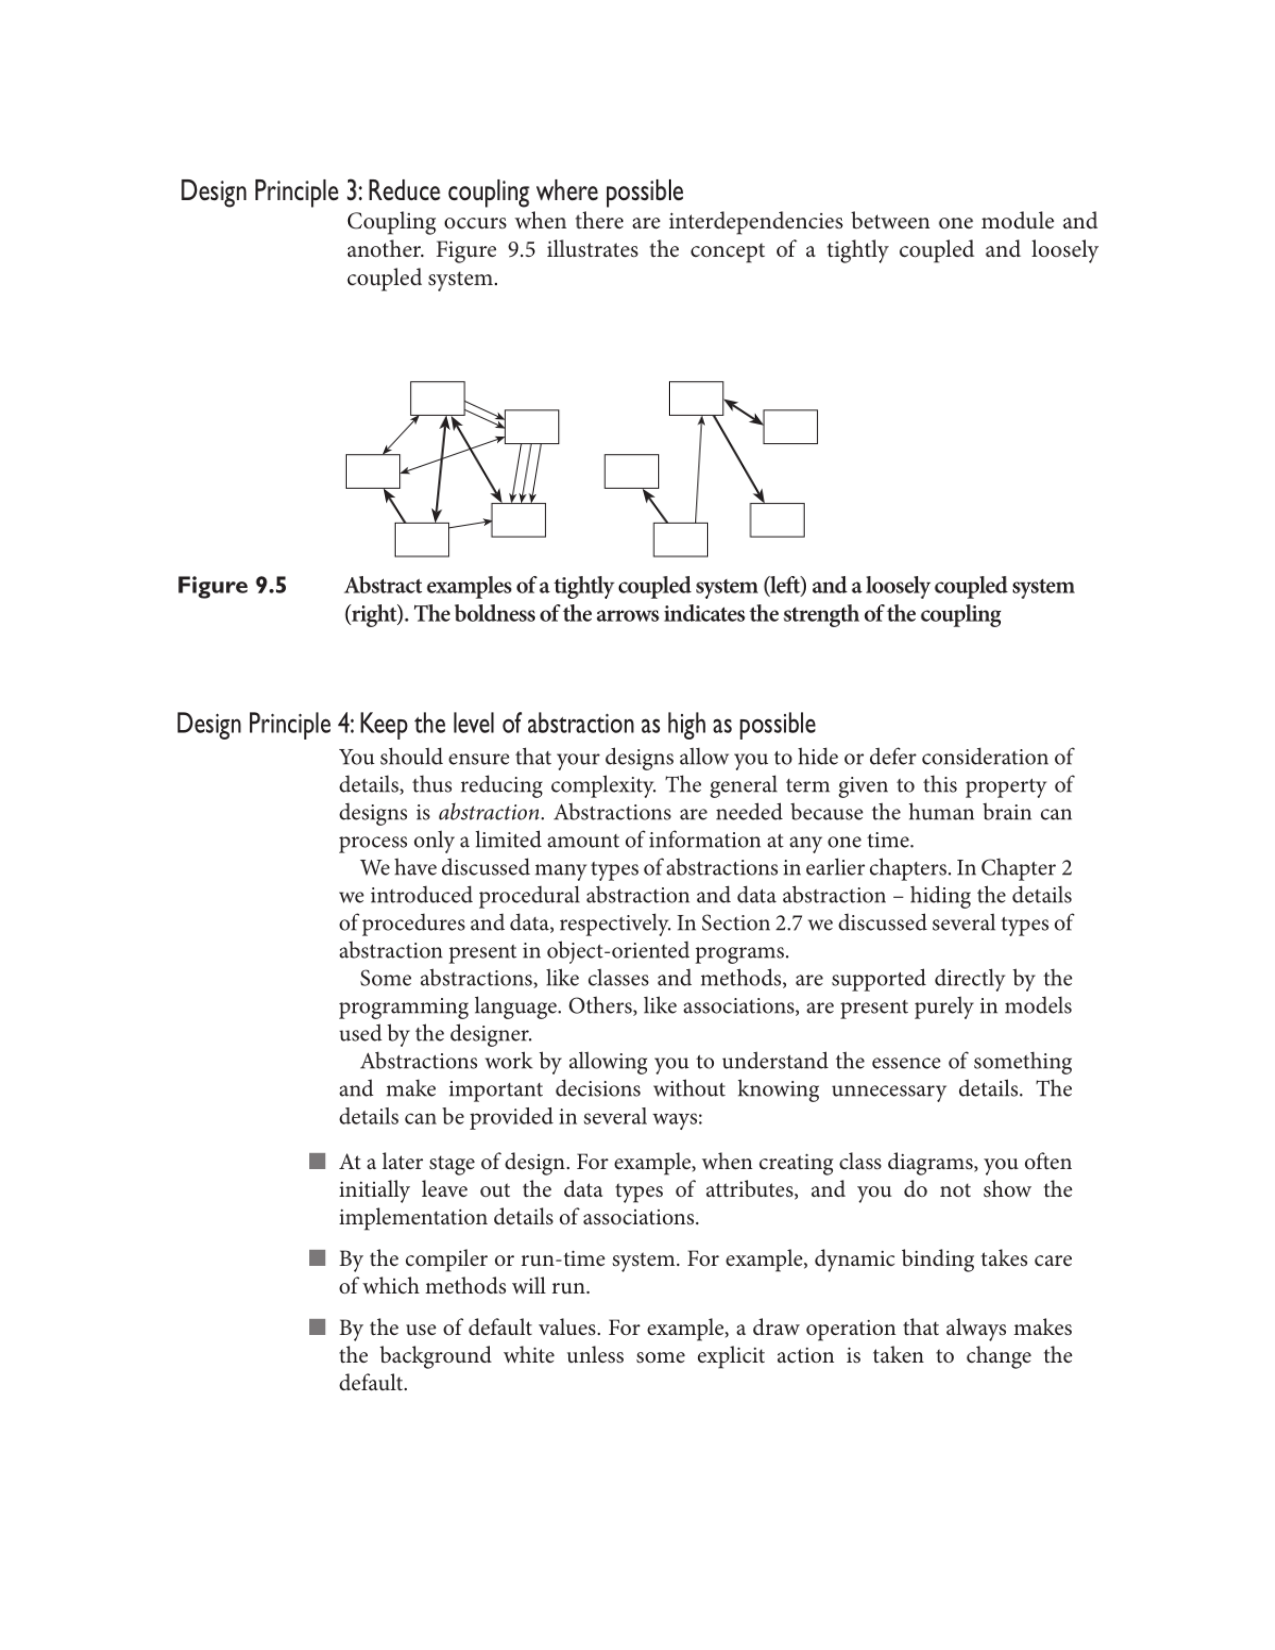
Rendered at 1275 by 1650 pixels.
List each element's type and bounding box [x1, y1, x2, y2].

picture [150, 150, 1125, 661]
picture [150, 679, 1125, 1402]
